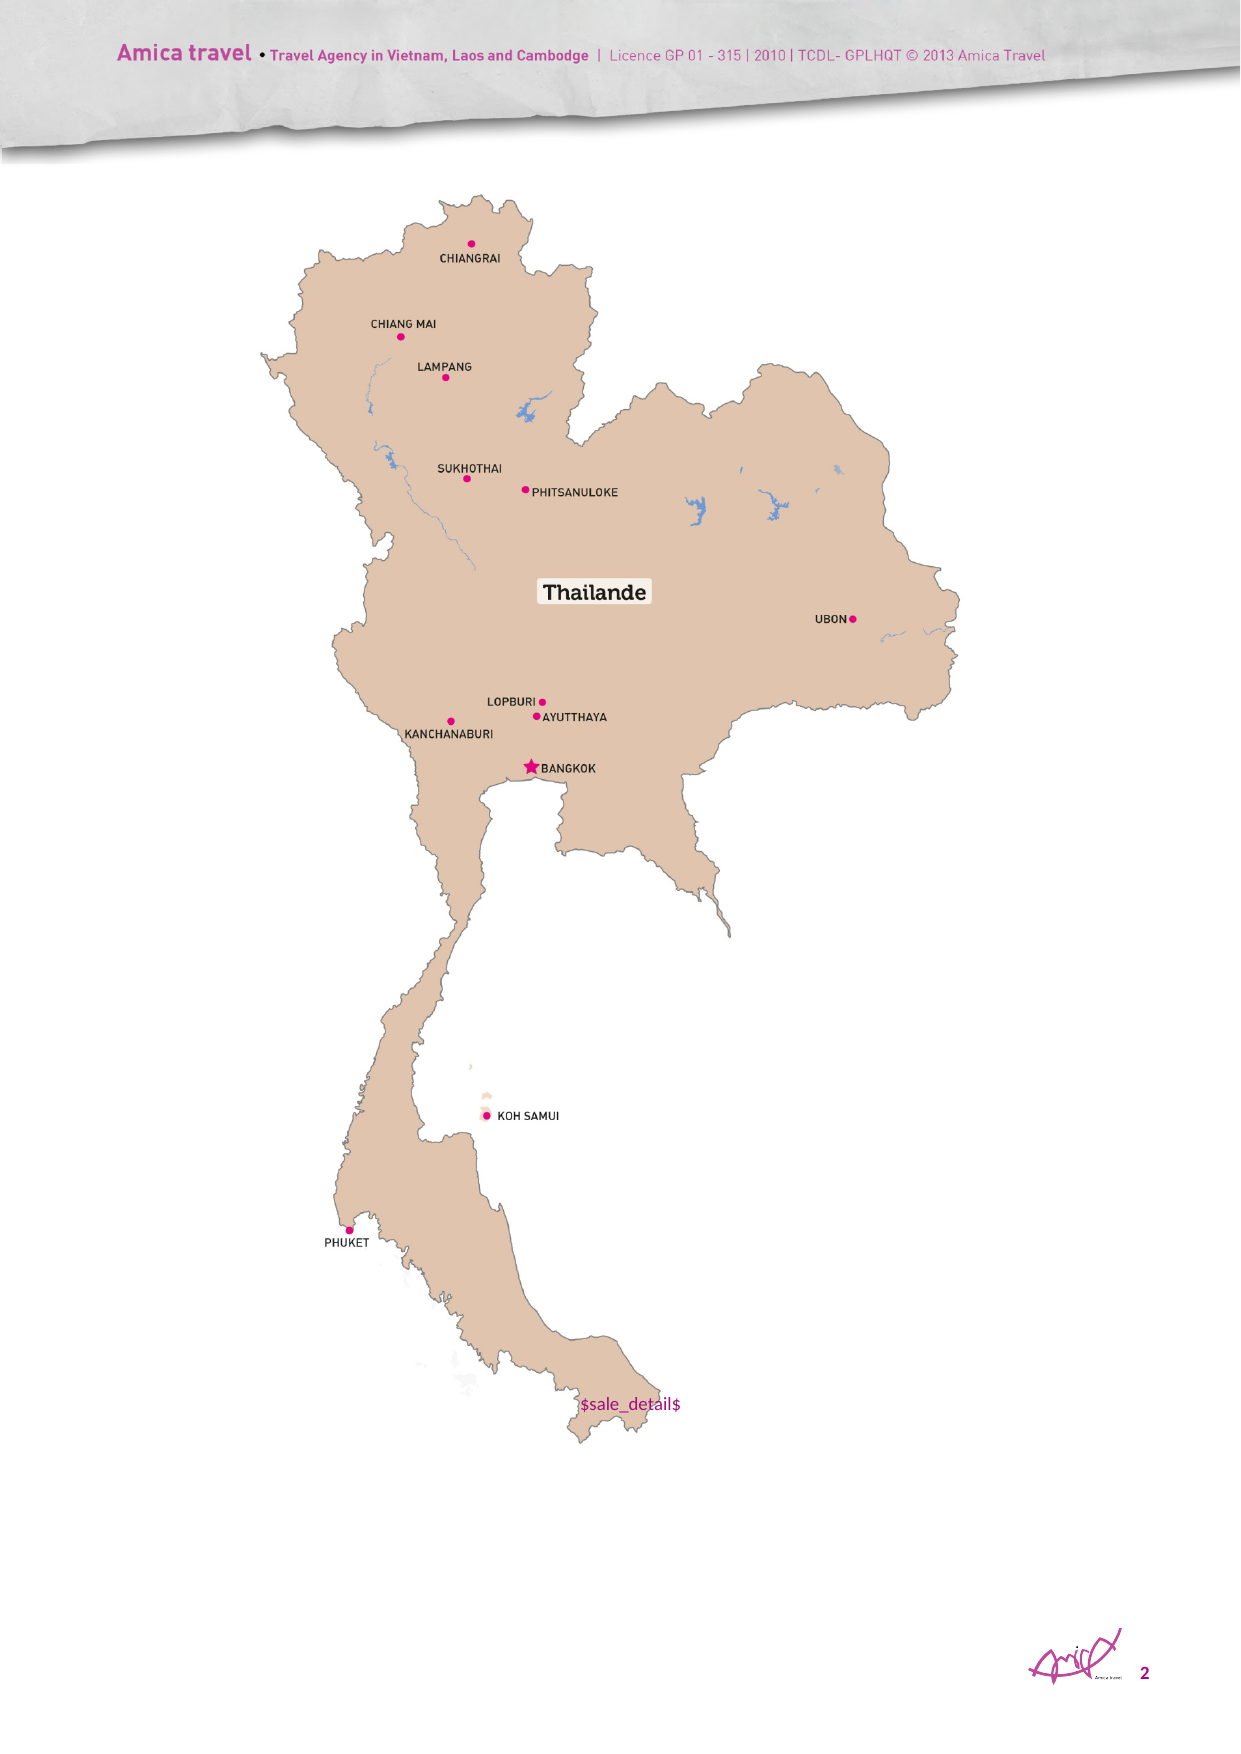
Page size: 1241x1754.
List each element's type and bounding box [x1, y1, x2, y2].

picture [0, 0, 1241, 1479]
picture [1028, 1628, 1122, 1685]
